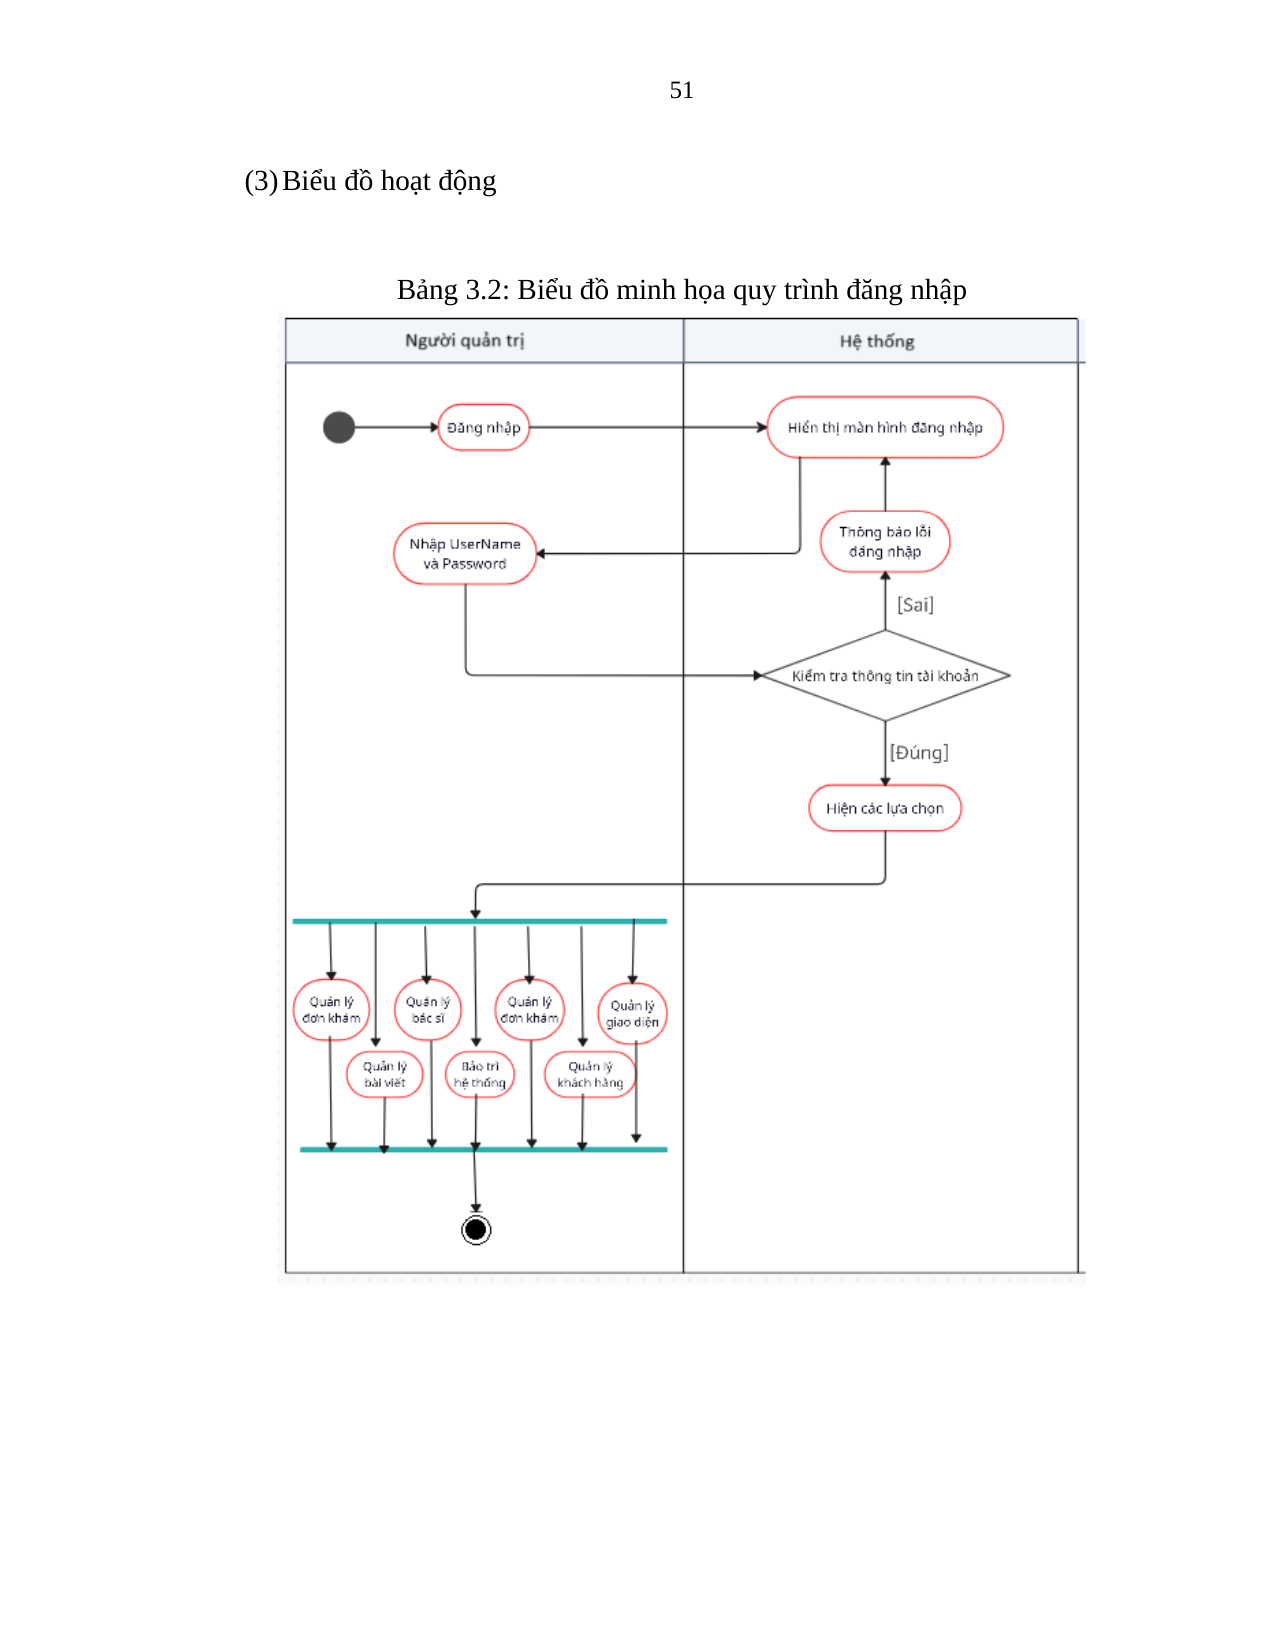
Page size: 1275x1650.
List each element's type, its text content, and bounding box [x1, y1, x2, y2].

list Biểu đồ hoạt động [244, 163, 1157, 197]
picture [277, 311, 1086, 1285]
